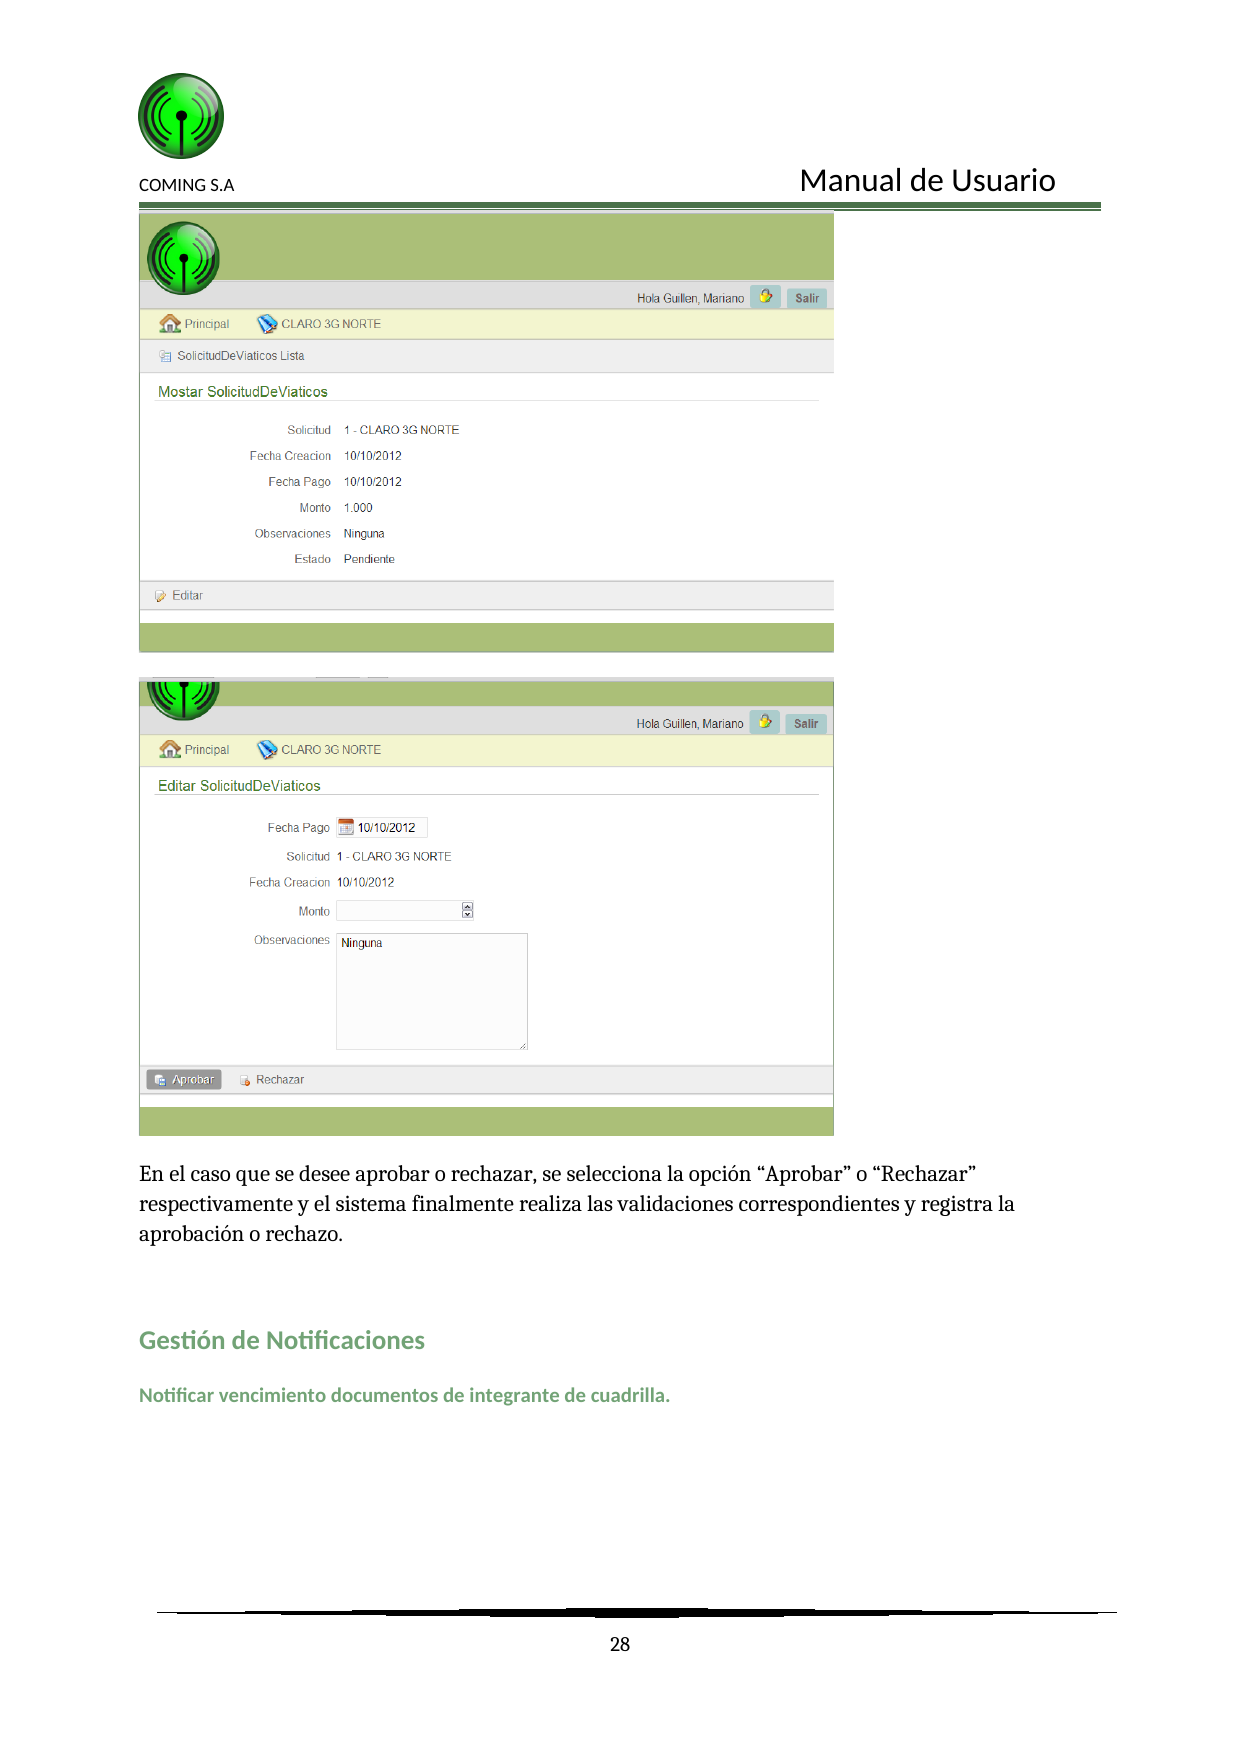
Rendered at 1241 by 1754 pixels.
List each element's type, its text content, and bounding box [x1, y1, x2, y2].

subtitle Gestión de Notificaciones [139, 1323, 1101, 1356]
subtitle Notificar vencimiento documentos de integrante de cuadrilla. [139, 1382, 1101, 1407]
picture [138, 677, 834, 1136]
picture [138, 73, 224, 159]
picture [138, 210, 834, 653]
text En el caso que se desee aprobar o rechazar, se selecciona la opción “Aprobar” o “Rechazar” respectivamente y el sistema finalmente realiza las validaciones correspondientes y registra la aprobación o rechazo. [139, 1161, 1101, 1247]
